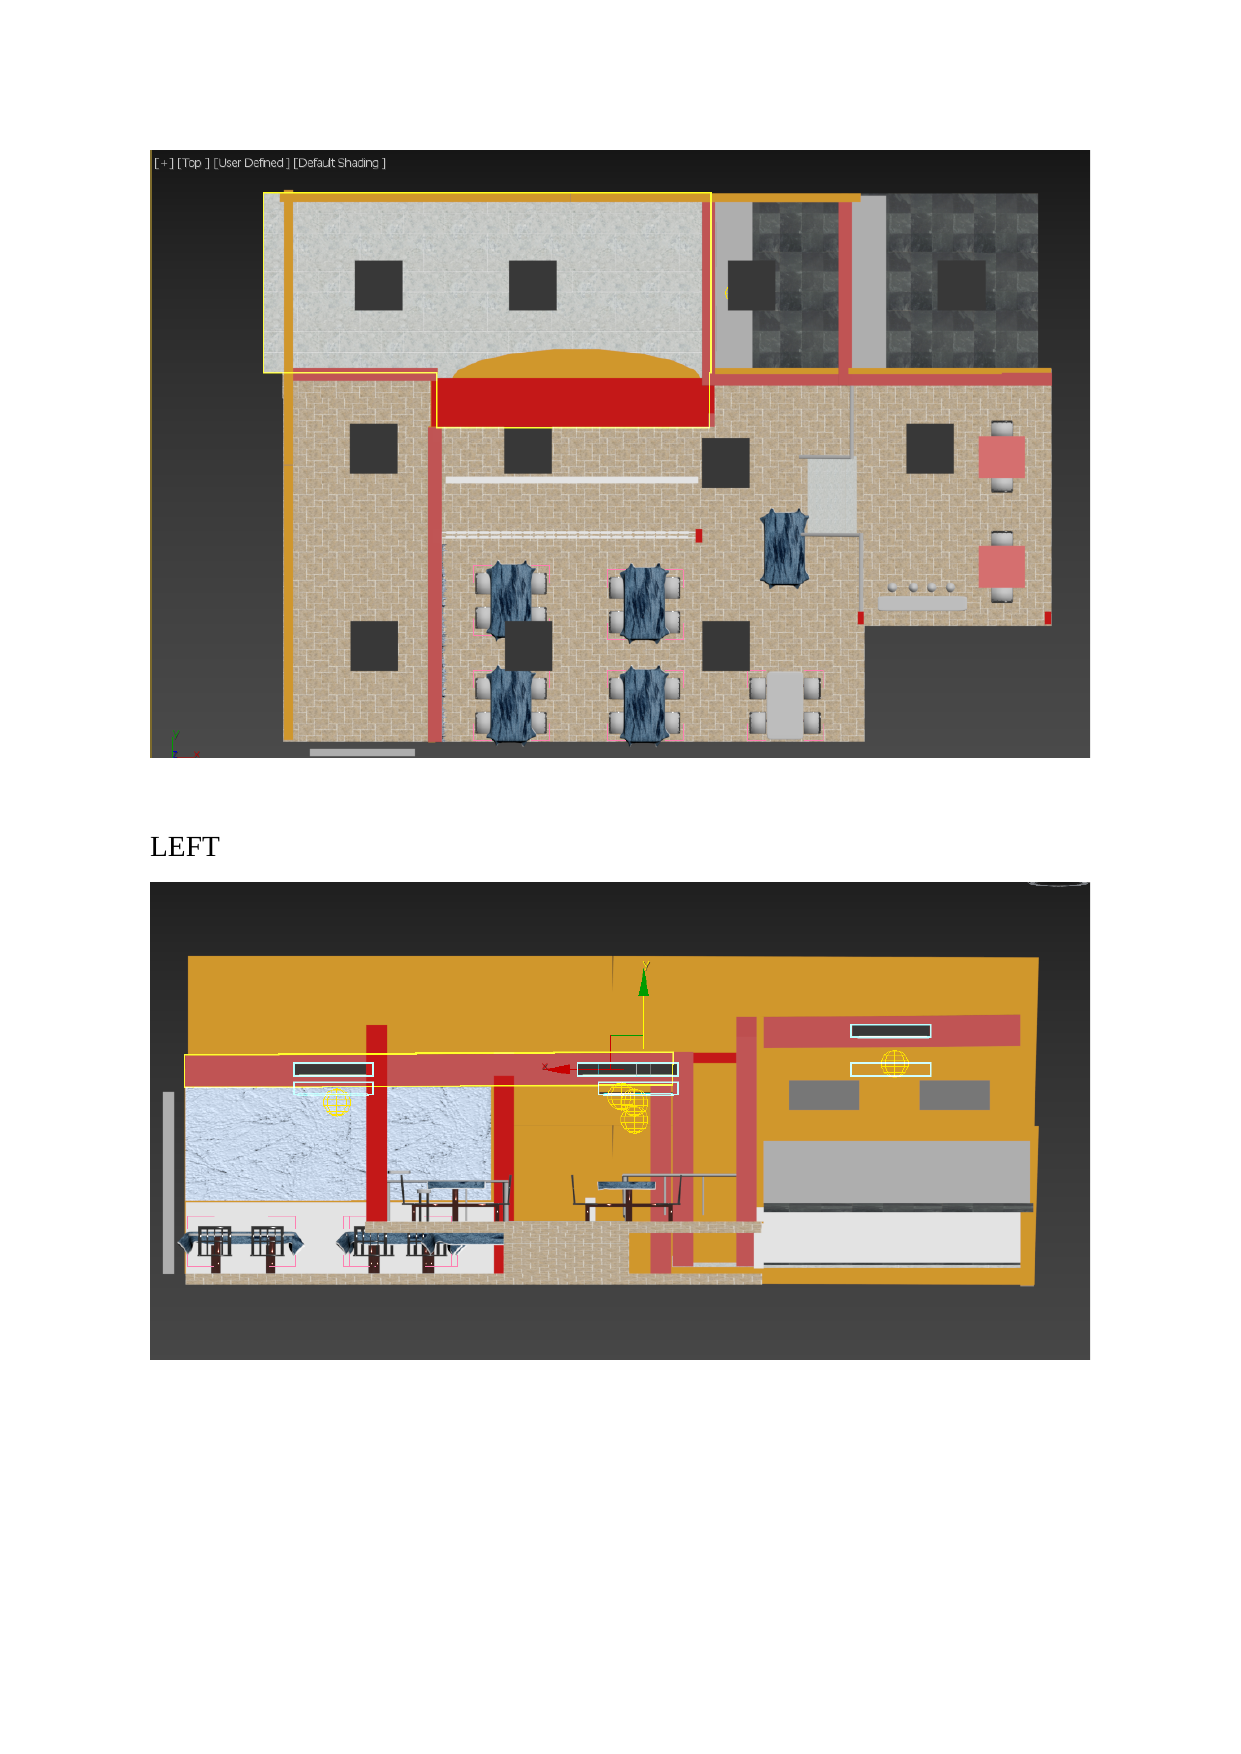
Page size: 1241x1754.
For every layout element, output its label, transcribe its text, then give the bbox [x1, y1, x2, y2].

picture [150, 882, 1091, 1360]
picture [150, 150, 1091, 758]
text LEFT [150, 829, 1090, 863]
